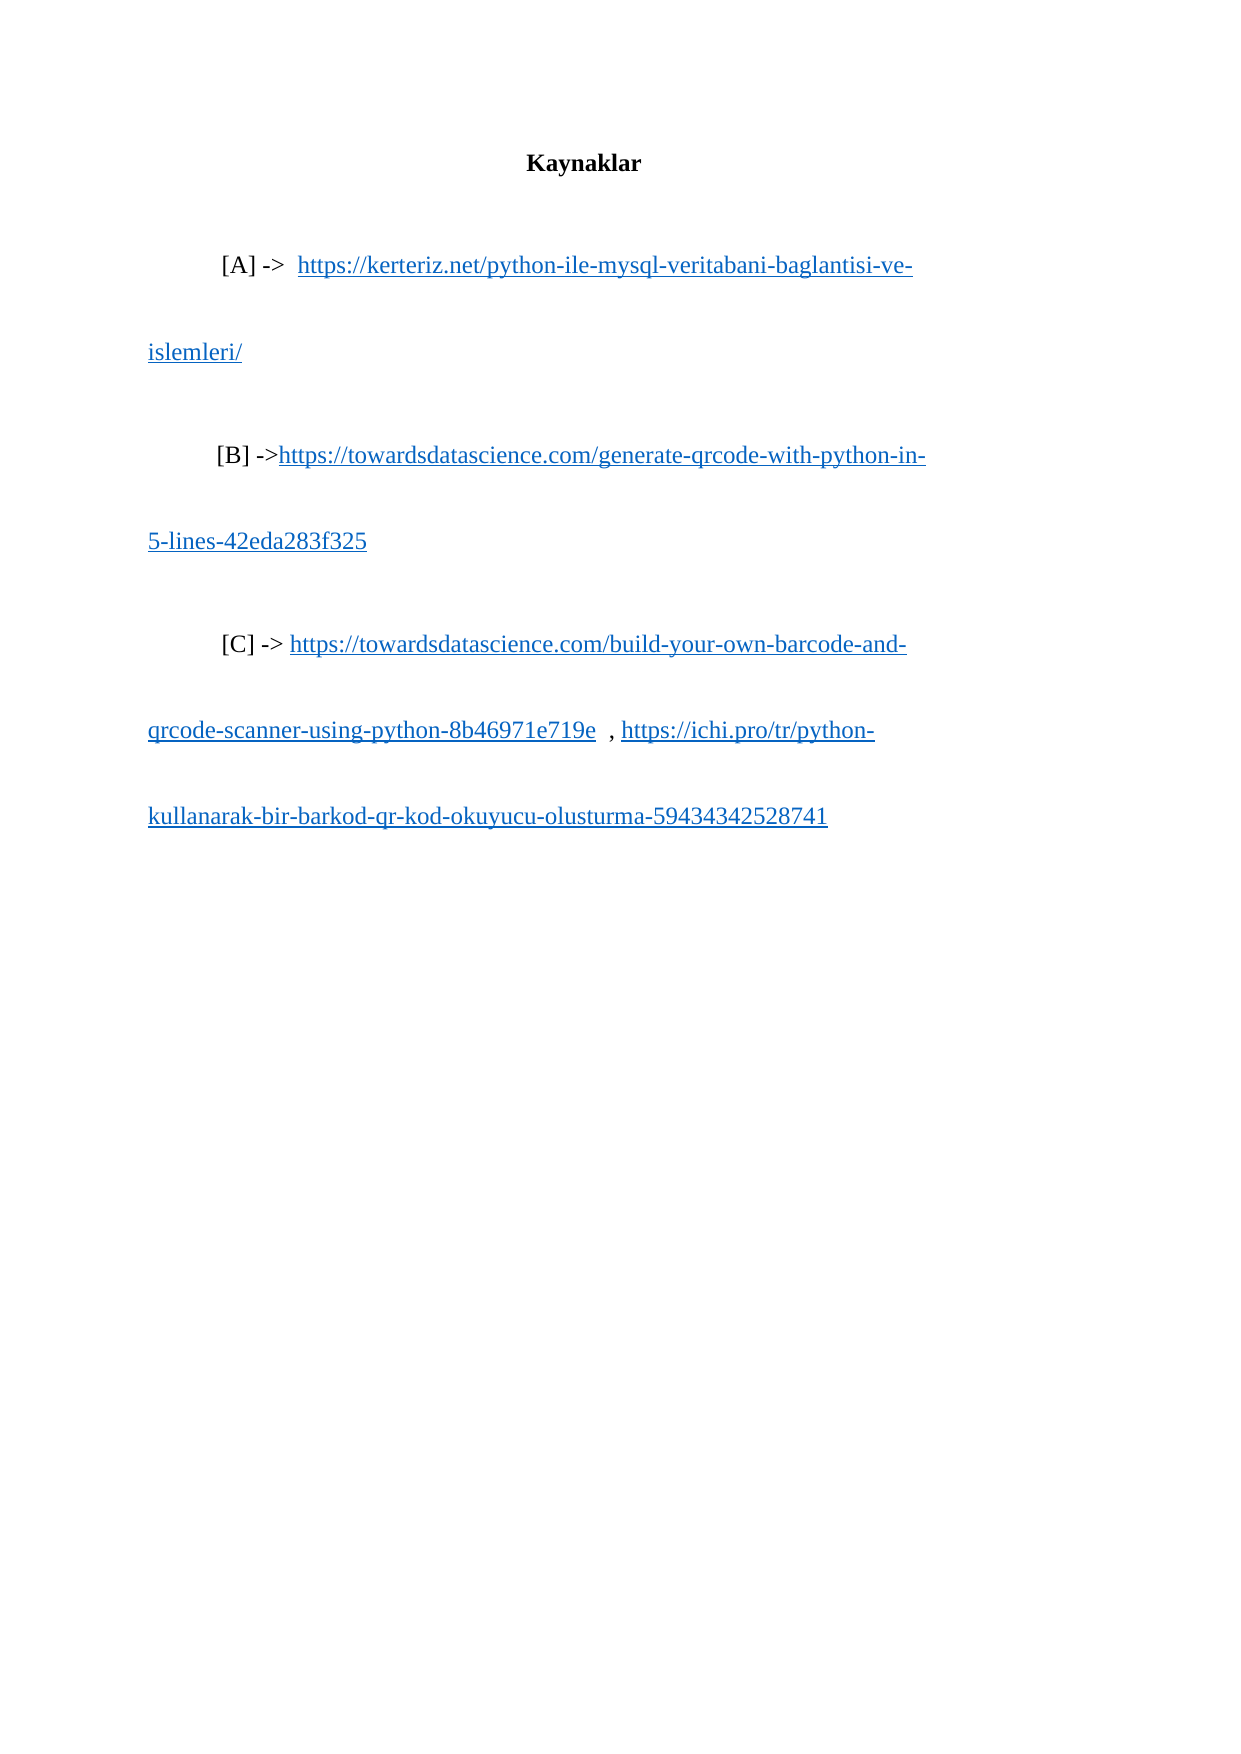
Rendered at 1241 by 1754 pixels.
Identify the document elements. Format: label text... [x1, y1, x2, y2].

list Kaynaklar [223, 148, 945, 176]
text [A] -> https://kerteriz.net/python-ile-mysql-veritabani-baglantisi-ve-islemleri/ [148, 251, 945, 366]
text [C] -> https://towardsdatascience.com/build-your-own-barcode-and-qrcode-scanner-using-python-8b46971e719e , https://ichi.pro/tr/python-kullanarak-bir-barkod-qr-kod-okuyucu-olusturma-59434342528741 [148, 629, 945, 830]
text [B] ->https://towardsdatascience.com/generate-qrcode-with-python-in-5-lines-42eda283f325 [148, 440, 945, 555]
